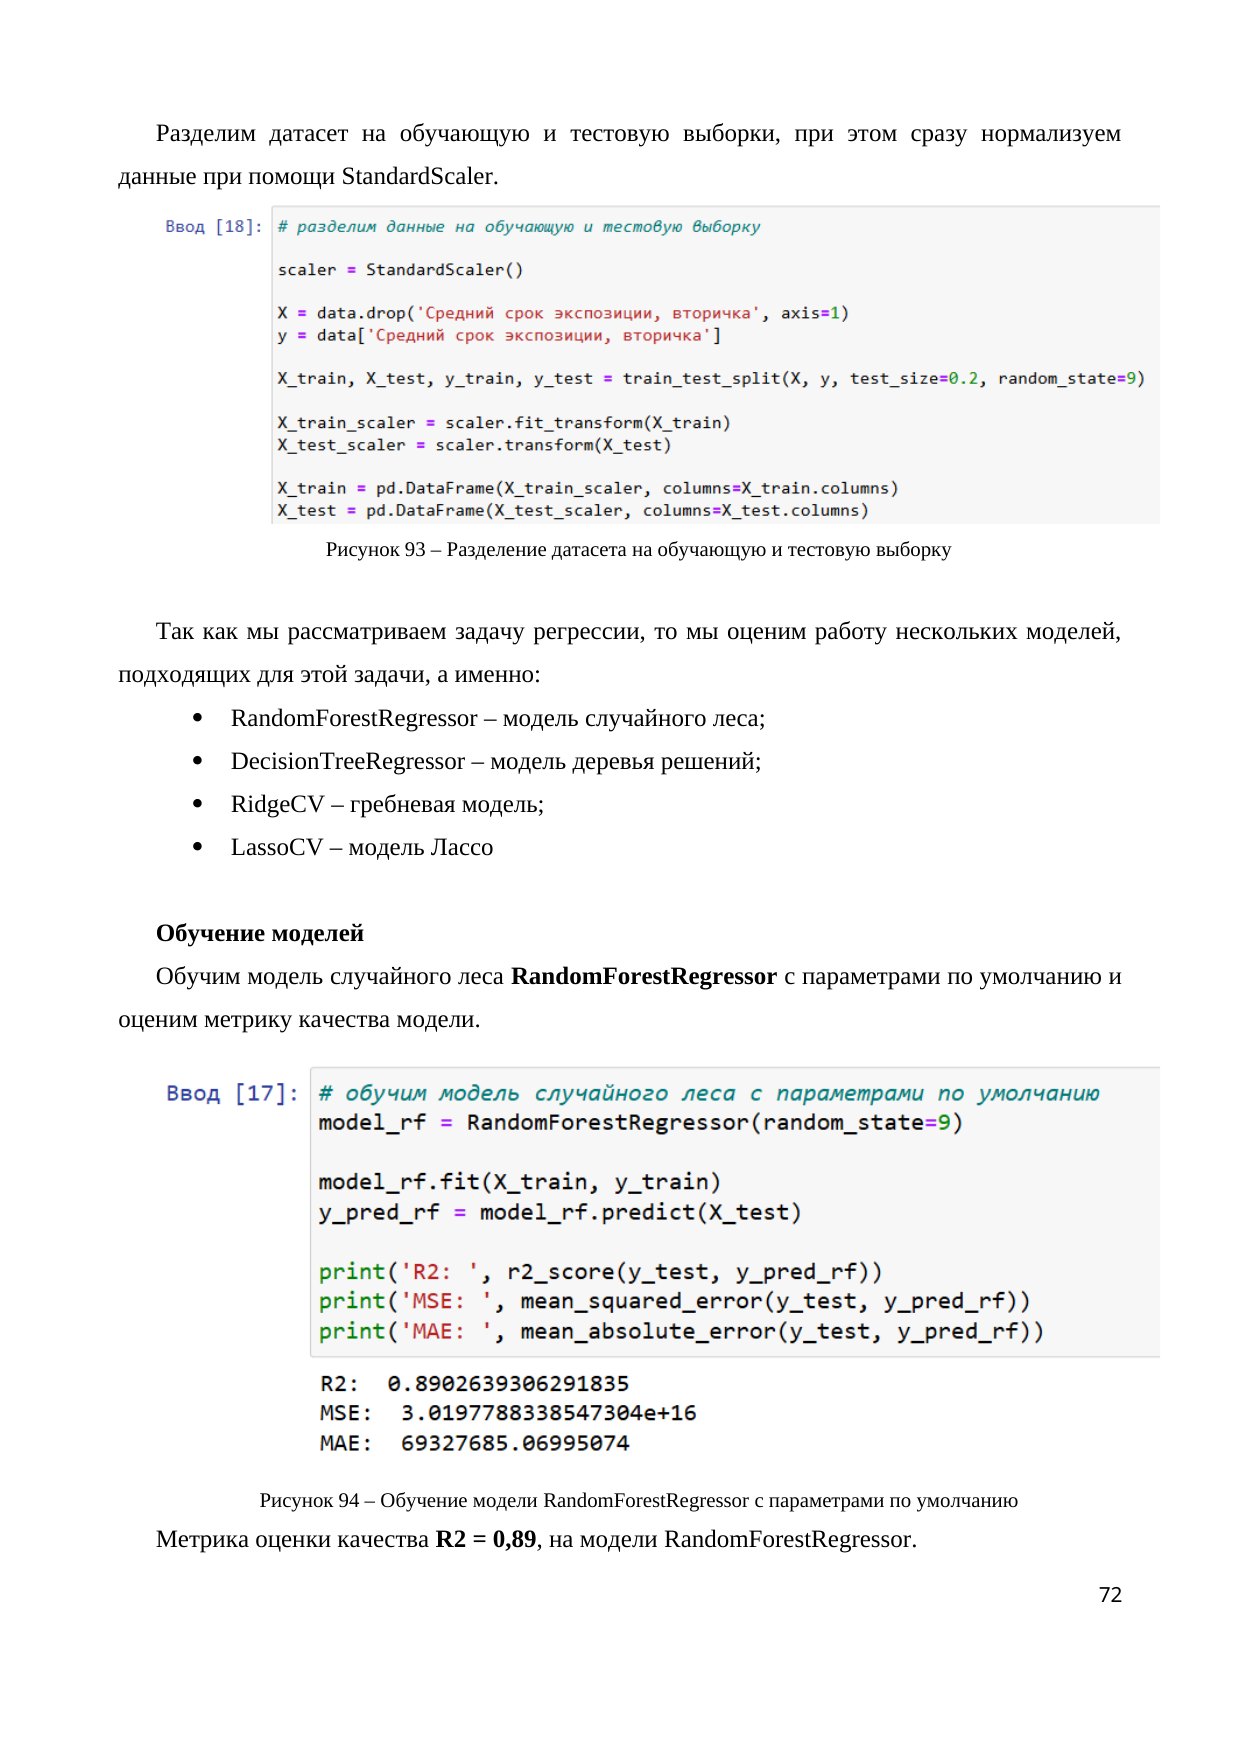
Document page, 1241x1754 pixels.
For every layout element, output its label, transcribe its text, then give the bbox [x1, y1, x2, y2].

text Рисунок 93 – Разделение датасета на обучающую и тестовую выборку [118, 537, 1122, 561]
list RandomForestRegressor – модель случайного леса; [193, 703, 1122, 731]
text Так как мы рассматриваем задачу регрессии, то мы оценим работу нескольких моделей, подходящих для этой задачи, а именно: [118, 616, 1122, 688]
list DecisionTreeRegressor – модель деревья решений; [193, 746, 1122, 774]
text Рисунок 94 – Обучение модели RandomForestRegressor с параметрами по умолчанию [118, 1488, 1122, 1512]
list RidgeCV – гребневая модель; [193, 789, 1122, 818]
picture [155, 204, 1161, 524]
list LassoCV – модель Лассо [193, 832, 1122, 861]
text Разделим датасет на обучающую и тестовую выборки, при этом сразу нормализуем данные при помощи StandardScaler. [118, 118, 1122, 190]
picture [155, 1047, 1161, 1474]
text Метрика оценки качества R2 = 0,89, на модели RandomForestRegressor. [118, 1524, 1122, 1553]
text Обучение моделей [118, 918, 1122, 947]
text Обучим модель случайного леса RandomForestRegressor с параметрами по умолчанию и оценим метрику качества модели. [118, 961, 1122, 1033]
